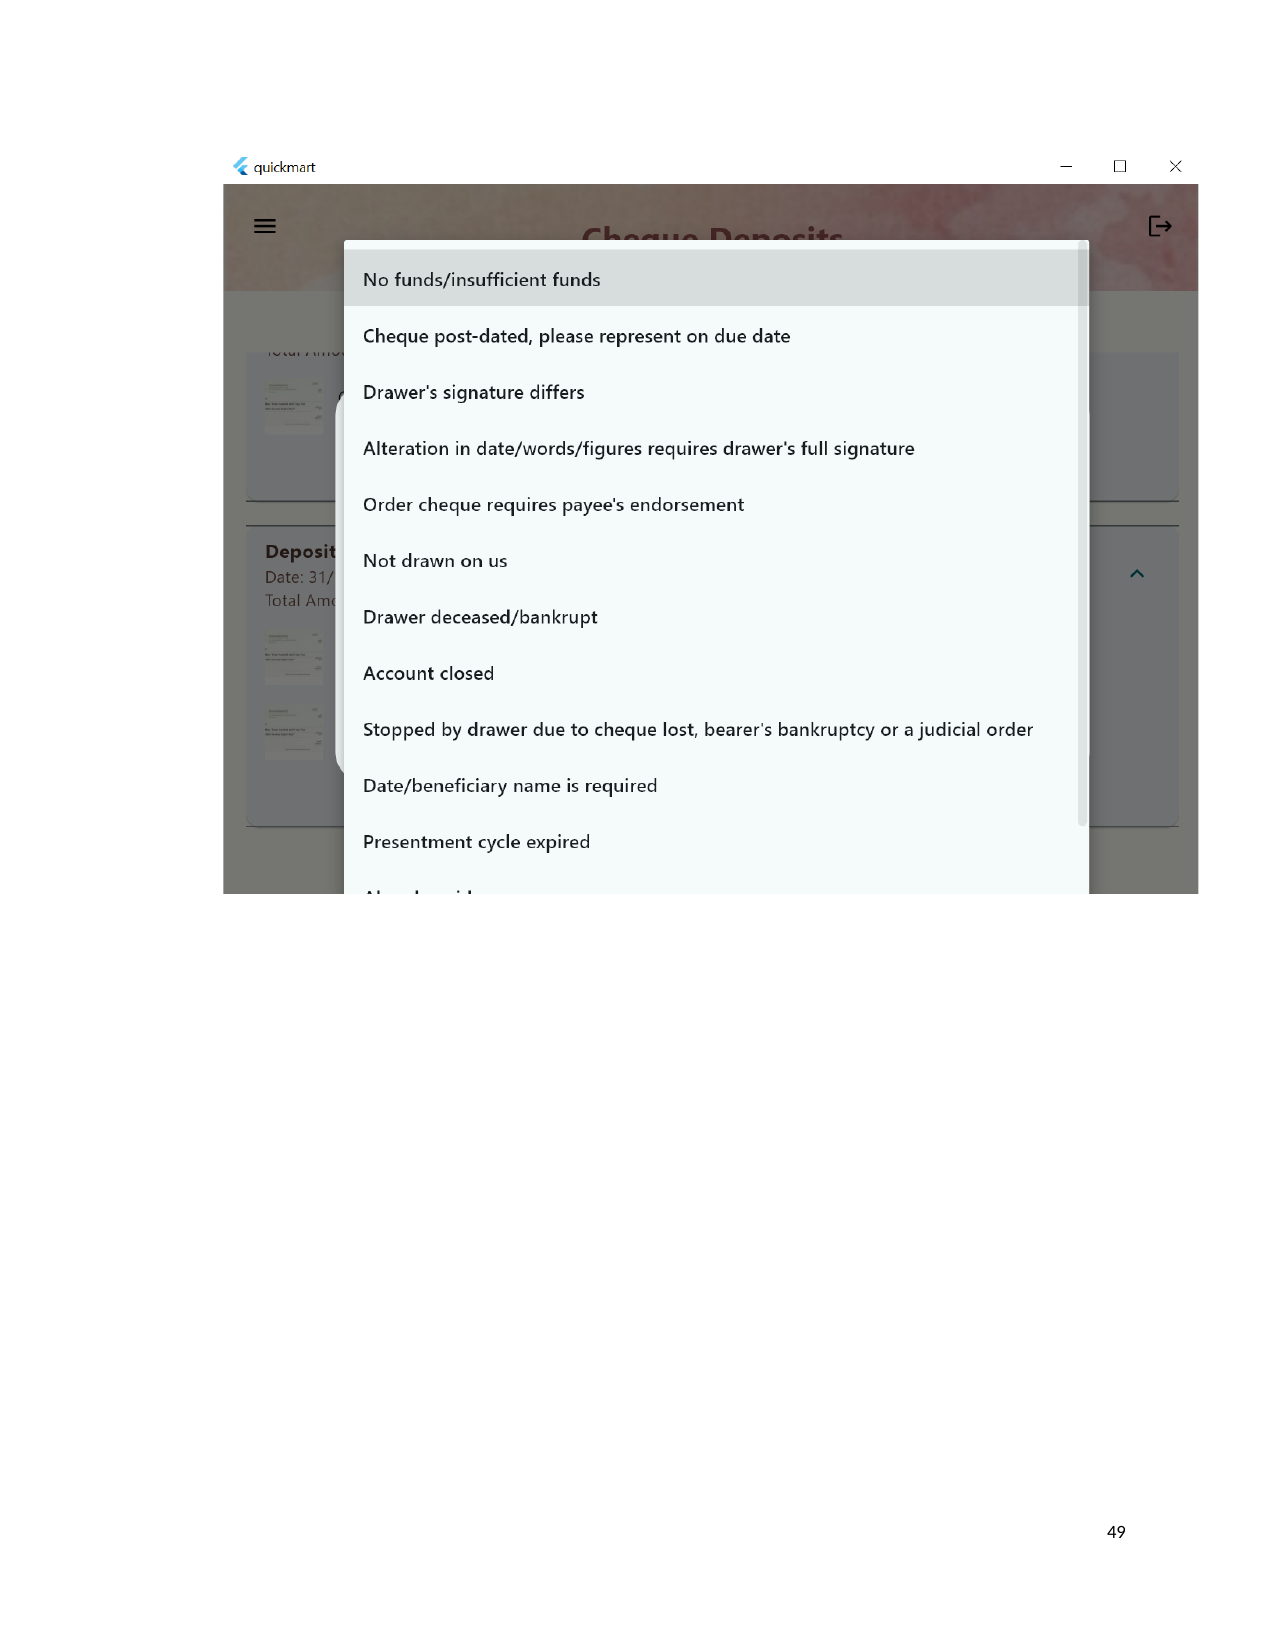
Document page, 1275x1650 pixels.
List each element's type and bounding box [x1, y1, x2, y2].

picture [223, 151, 1199, 894]
